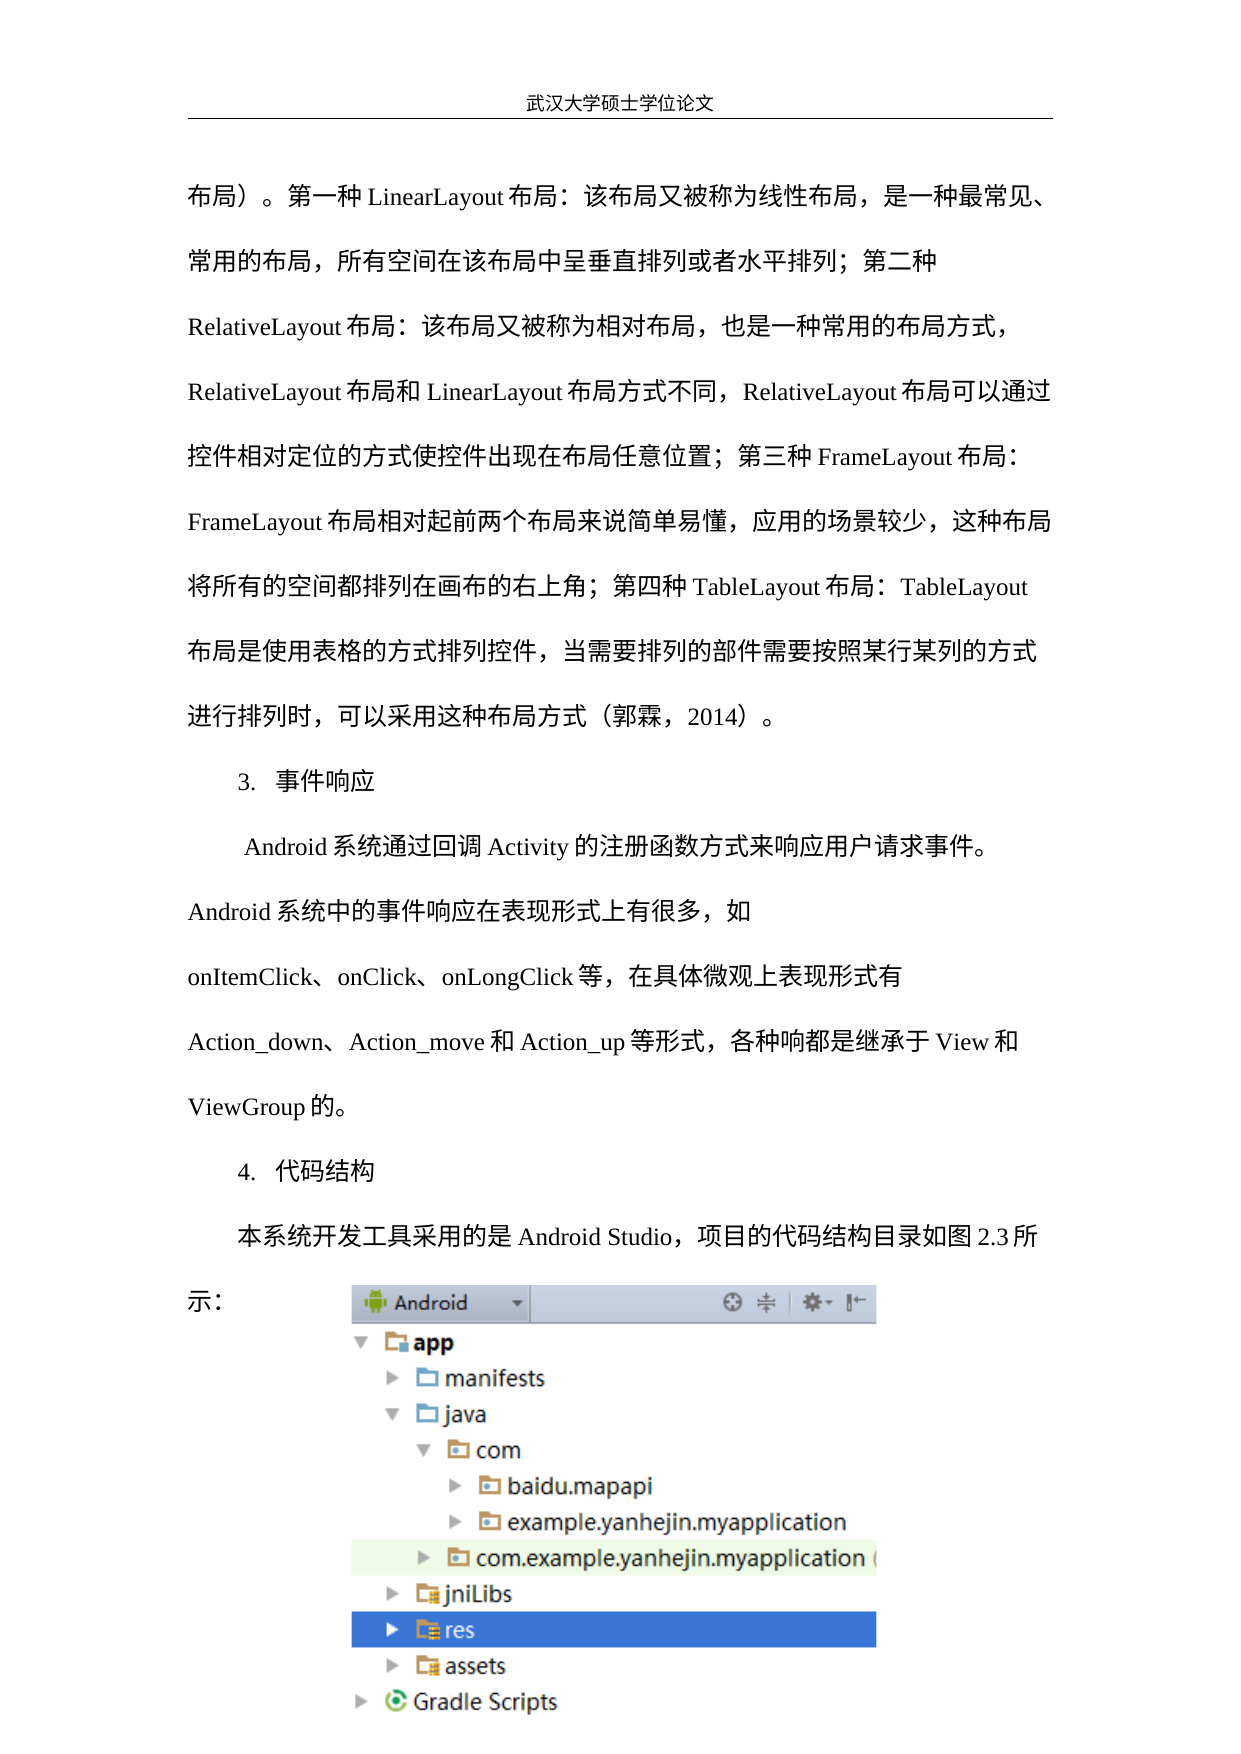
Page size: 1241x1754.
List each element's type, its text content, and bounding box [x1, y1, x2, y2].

picture [351, 1285, 877, 1754]
list 代码结构 [237, 1137, 1053, 1202]
list 事件响应 [237, 747, 1053, 812]
text 本系统开发工具采用的是Android Studio，项目的代码结构目录如图2.3所示： [187, 1202, 1053, 1332]
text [187, 162, 1053, 747]
text Android系统通过回调Activity的注册函数方式来响应用户请求事件。Android系统中的事件响应在表现形式上有很多，如onItemClick、onClick、onLongClick等，在具体微观上表现形式有Action_down、Action_move和Action_up等形式，各种响都是继承于View和ViewGroup的。 [187, 812, 1053, 1137]
